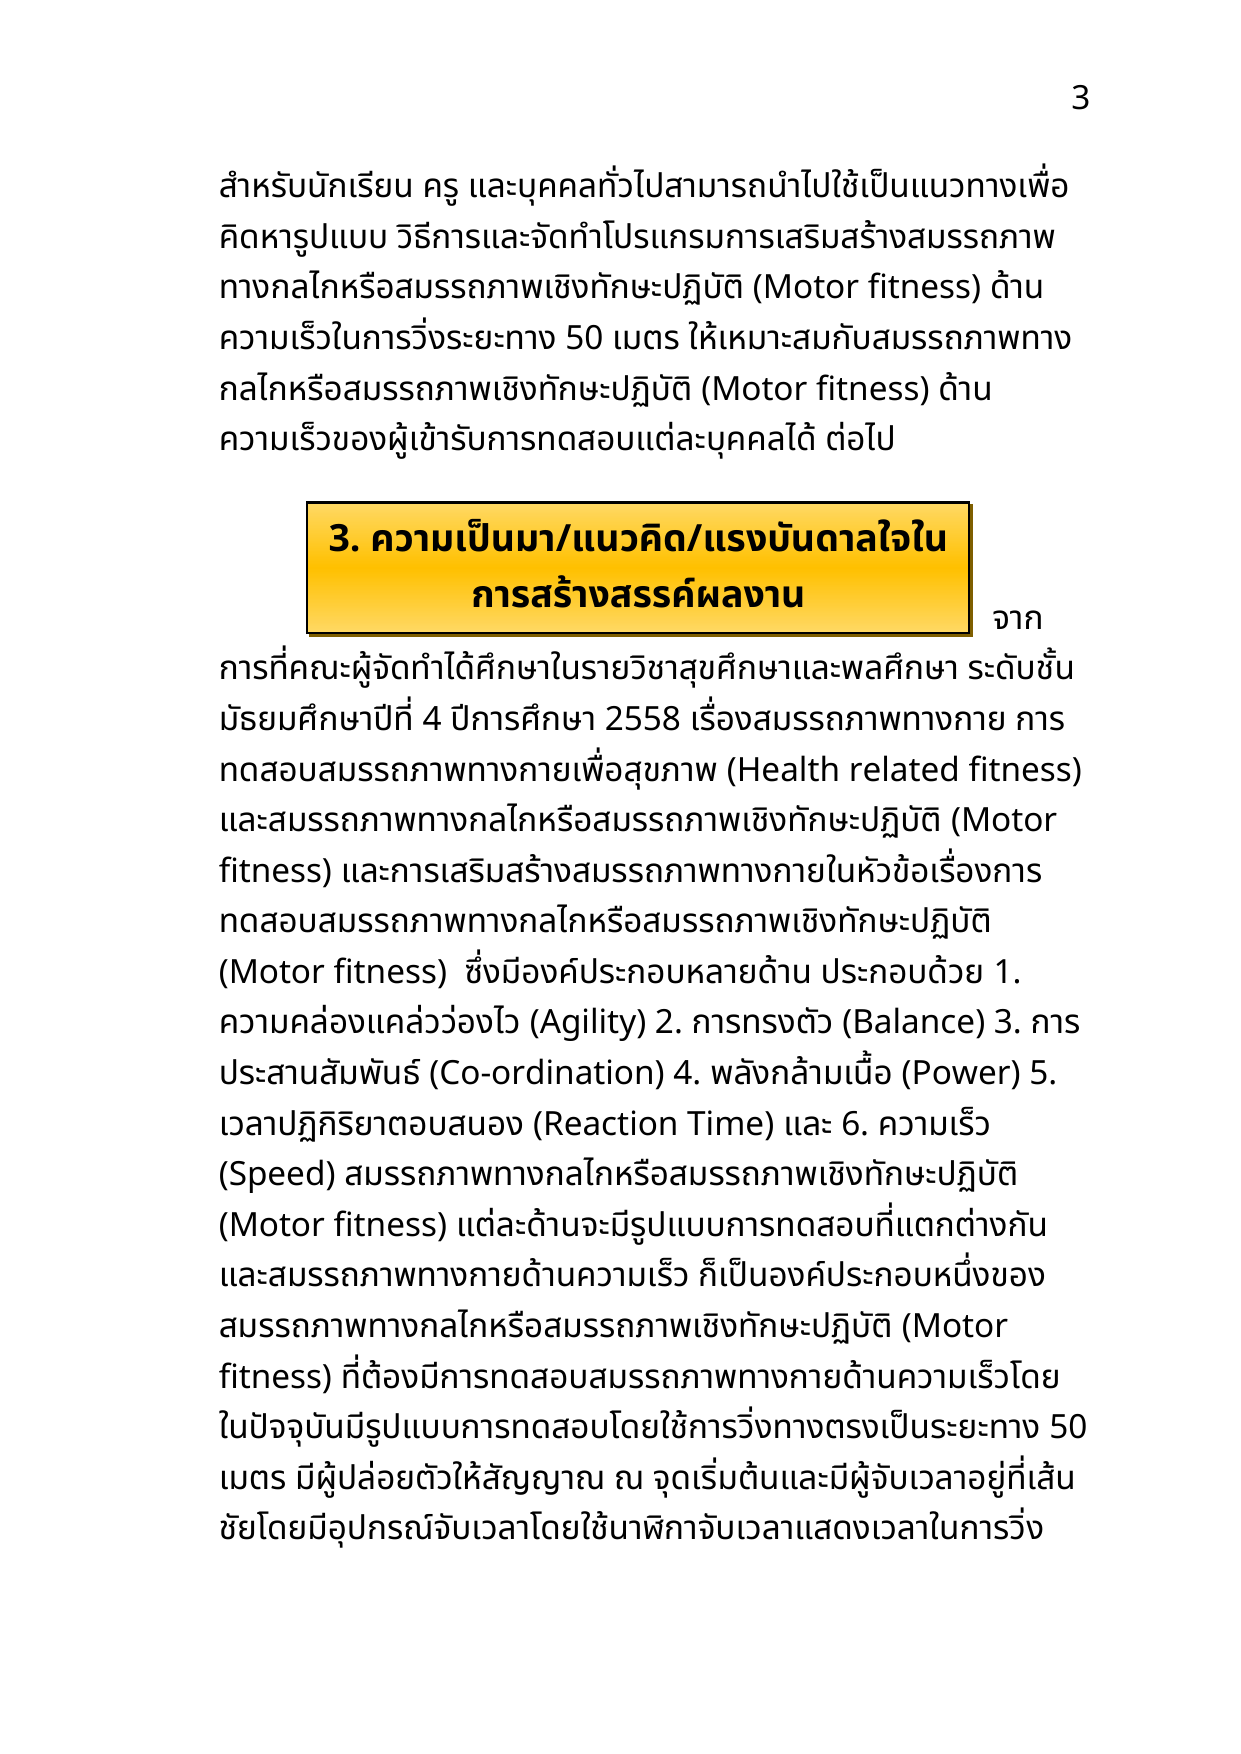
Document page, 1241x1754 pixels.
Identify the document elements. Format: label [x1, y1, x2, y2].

text [218, 162, 1090, 466]
text [218, 594, 1090, 1554]
